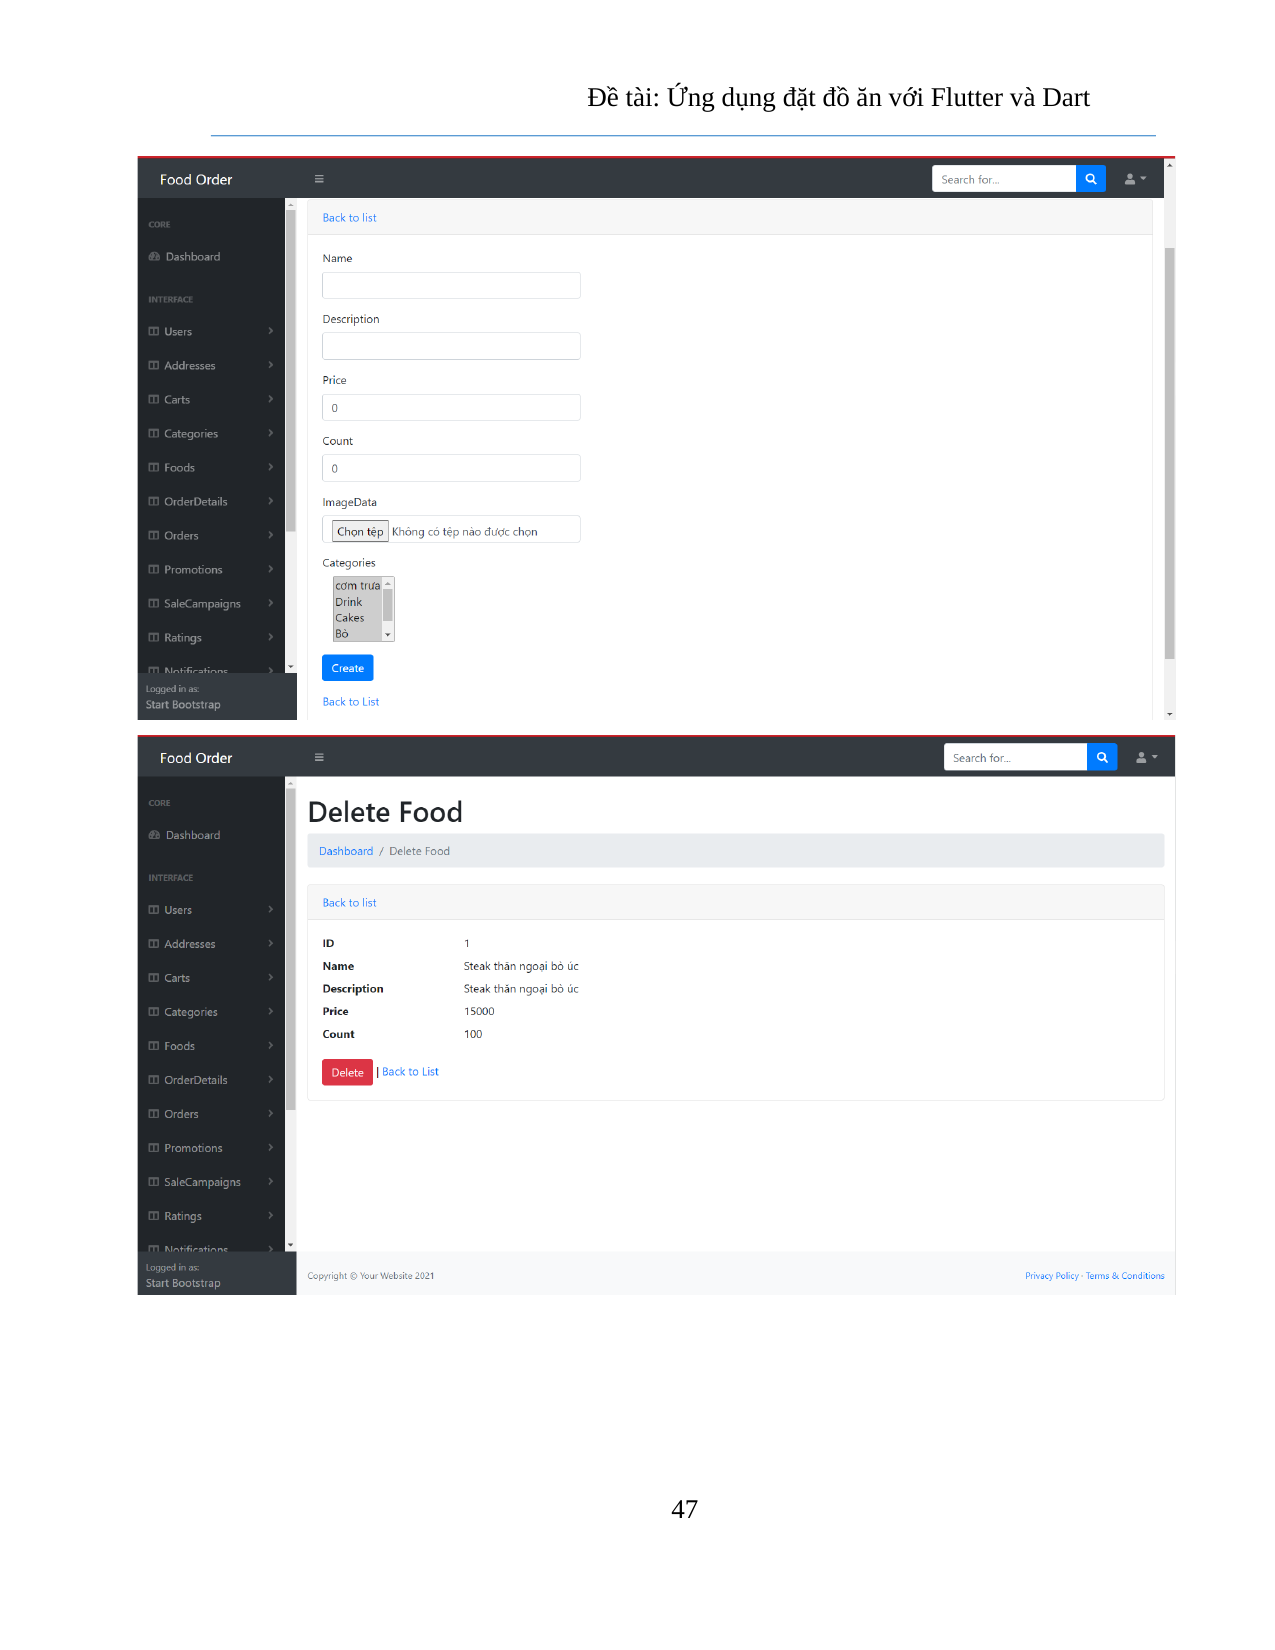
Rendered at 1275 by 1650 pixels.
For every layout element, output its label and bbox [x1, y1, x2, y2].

picture [137, 735, 1175, 1295]
picture [137, 156, 1175, 720]
